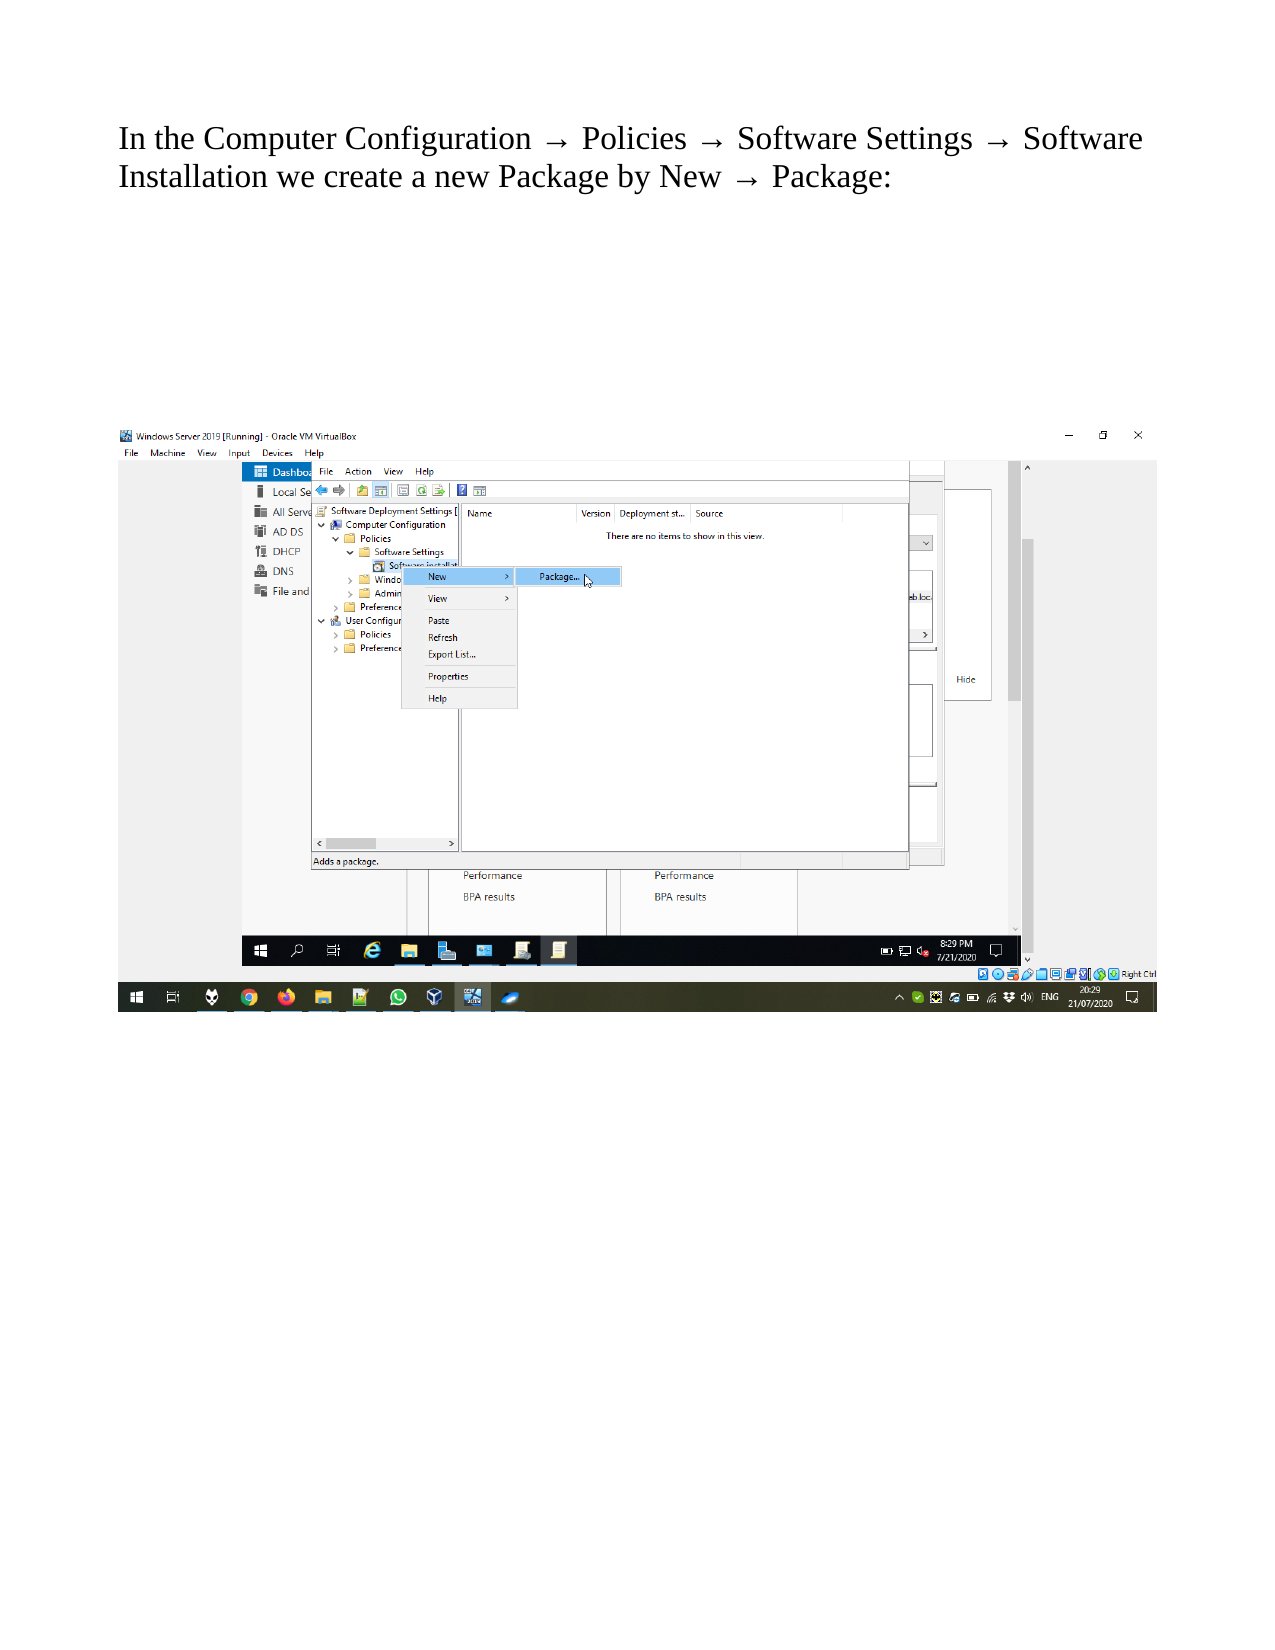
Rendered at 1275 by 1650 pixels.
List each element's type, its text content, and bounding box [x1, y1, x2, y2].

text In the Computer Configuration → Policies → Software Settings → Software Installation we create a new Package by New → Package: [118, 118, 1157, 195]
picture [118, 427, 1157, 1012]
